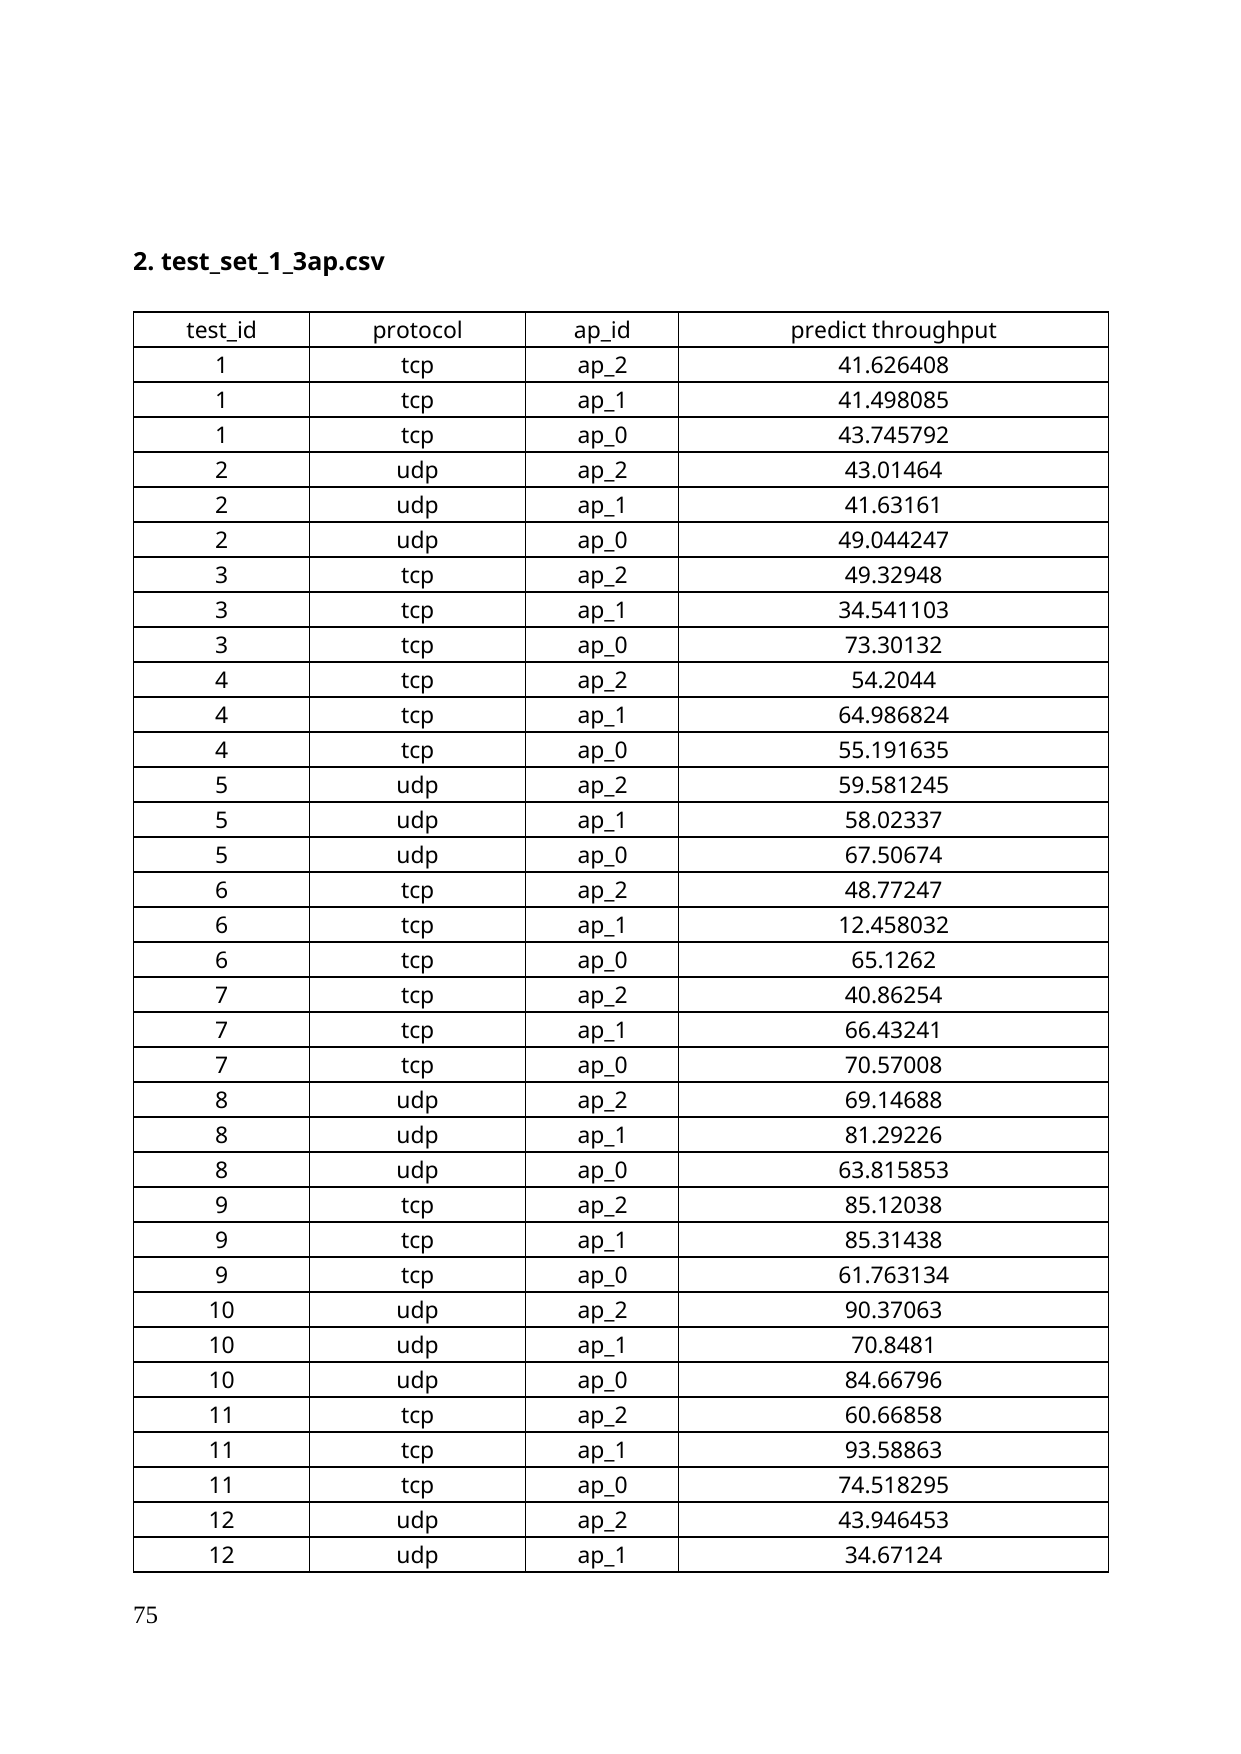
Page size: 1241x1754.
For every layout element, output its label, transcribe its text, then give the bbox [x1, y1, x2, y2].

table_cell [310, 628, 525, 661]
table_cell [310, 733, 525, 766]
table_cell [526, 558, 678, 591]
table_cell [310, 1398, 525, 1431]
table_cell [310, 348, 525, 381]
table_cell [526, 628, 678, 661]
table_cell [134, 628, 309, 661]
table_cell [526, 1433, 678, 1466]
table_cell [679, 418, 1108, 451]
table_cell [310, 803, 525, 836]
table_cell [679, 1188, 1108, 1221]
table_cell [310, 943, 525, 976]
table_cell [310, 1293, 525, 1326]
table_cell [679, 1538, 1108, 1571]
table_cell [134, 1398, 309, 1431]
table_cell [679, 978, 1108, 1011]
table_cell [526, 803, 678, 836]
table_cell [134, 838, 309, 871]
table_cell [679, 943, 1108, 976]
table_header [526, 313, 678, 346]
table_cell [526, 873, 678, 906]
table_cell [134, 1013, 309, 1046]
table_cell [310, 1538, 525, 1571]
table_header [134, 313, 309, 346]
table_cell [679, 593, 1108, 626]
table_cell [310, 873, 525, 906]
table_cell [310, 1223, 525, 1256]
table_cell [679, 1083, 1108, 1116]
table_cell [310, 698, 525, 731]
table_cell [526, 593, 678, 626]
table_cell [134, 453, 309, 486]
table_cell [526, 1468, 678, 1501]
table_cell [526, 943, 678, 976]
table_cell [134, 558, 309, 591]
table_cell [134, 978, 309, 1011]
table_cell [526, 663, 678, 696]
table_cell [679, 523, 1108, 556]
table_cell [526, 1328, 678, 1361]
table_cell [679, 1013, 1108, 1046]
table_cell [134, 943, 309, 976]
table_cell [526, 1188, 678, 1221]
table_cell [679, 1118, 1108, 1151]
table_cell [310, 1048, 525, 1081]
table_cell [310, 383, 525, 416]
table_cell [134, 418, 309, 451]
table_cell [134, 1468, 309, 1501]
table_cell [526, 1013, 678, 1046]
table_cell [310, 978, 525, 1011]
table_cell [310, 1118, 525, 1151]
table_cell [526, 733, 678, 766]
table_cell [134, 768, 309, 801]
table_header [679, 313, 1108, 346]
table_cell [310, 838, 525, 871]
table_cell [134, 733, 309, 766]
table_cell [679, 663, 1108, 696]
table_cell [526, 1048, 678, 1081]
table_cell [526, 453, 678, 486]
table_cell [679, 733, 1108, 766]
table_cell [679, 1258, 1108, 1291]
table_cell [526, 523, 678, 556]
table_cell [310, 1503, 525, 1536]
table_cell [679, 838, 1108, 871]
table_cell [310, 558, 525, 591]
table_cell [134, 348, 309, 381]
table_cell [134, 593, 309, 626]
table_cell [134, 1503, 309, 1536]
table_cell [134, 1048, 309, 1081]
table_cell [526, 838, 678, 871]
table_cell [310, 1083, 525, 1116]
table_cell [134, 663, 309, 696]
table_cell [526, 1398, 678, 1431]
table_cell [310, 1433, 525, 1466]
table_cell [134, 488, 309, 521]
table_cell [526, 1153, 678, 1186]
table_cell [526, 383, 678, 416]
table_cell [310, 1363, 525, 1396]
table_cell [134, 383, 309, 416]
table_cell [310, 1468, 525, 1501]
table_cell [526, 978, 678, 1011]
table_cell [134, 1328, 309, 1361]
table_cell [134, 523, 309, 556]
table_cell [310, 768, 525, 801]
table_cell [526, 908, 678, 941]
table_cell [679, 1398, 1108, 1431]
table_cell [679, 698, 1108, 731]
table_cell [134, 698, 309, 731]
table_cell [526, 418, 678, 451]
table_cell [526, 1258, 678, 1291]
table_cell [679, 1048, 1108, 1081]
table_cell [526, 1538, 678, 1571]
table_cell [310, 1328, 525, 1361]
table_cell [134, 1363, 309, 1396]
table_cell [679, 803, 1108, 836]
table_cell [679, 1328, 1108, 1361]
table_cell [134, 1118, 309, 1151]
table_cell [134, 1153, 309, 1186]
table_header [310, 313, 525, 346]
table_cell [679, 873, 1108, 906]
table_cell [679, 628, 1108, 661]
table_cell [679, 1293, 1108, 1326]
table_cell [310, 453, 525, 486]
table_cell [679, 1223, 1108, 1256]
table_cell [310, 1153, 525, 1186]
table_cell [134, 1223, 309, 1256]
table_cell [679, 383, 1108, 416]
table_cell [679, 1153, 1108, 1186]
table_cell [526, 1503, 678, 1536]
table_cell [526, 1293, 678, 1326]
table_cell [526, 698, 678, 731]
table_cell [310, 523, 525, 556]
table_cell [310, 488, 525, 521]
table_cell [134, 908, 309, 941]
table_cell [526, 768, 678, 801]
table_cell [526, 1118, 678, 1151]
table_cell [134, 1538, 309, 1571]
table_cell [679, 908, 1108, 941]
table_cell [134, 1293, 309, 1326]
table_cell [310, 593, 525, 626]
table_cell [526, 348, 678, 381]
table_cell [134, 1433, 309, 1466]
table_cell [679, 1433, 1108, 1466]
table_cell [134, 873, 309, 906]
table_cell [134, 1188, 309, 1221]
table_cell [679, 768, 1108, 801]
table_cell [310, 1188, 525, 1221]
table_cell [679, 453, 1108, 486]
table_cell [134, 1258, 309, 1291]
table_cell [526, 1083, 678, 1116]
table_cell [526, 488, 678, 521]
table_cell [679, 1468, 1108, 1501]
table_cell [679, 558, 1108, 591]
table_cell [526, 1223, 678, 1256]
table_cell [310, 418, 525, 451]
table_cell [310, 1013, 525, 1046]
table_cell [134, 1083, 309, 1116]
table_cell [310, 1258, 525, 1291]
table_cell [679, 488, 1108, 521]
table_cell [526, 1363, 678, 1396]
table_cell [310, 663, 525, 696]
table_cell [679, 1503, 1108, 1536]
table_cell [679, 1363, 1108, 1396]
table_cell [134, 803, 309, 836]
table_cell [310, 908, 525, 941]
subtitle 2. test_set_1_3ap.csv [133, 227, 1107, 294]
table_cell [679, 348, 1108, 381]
